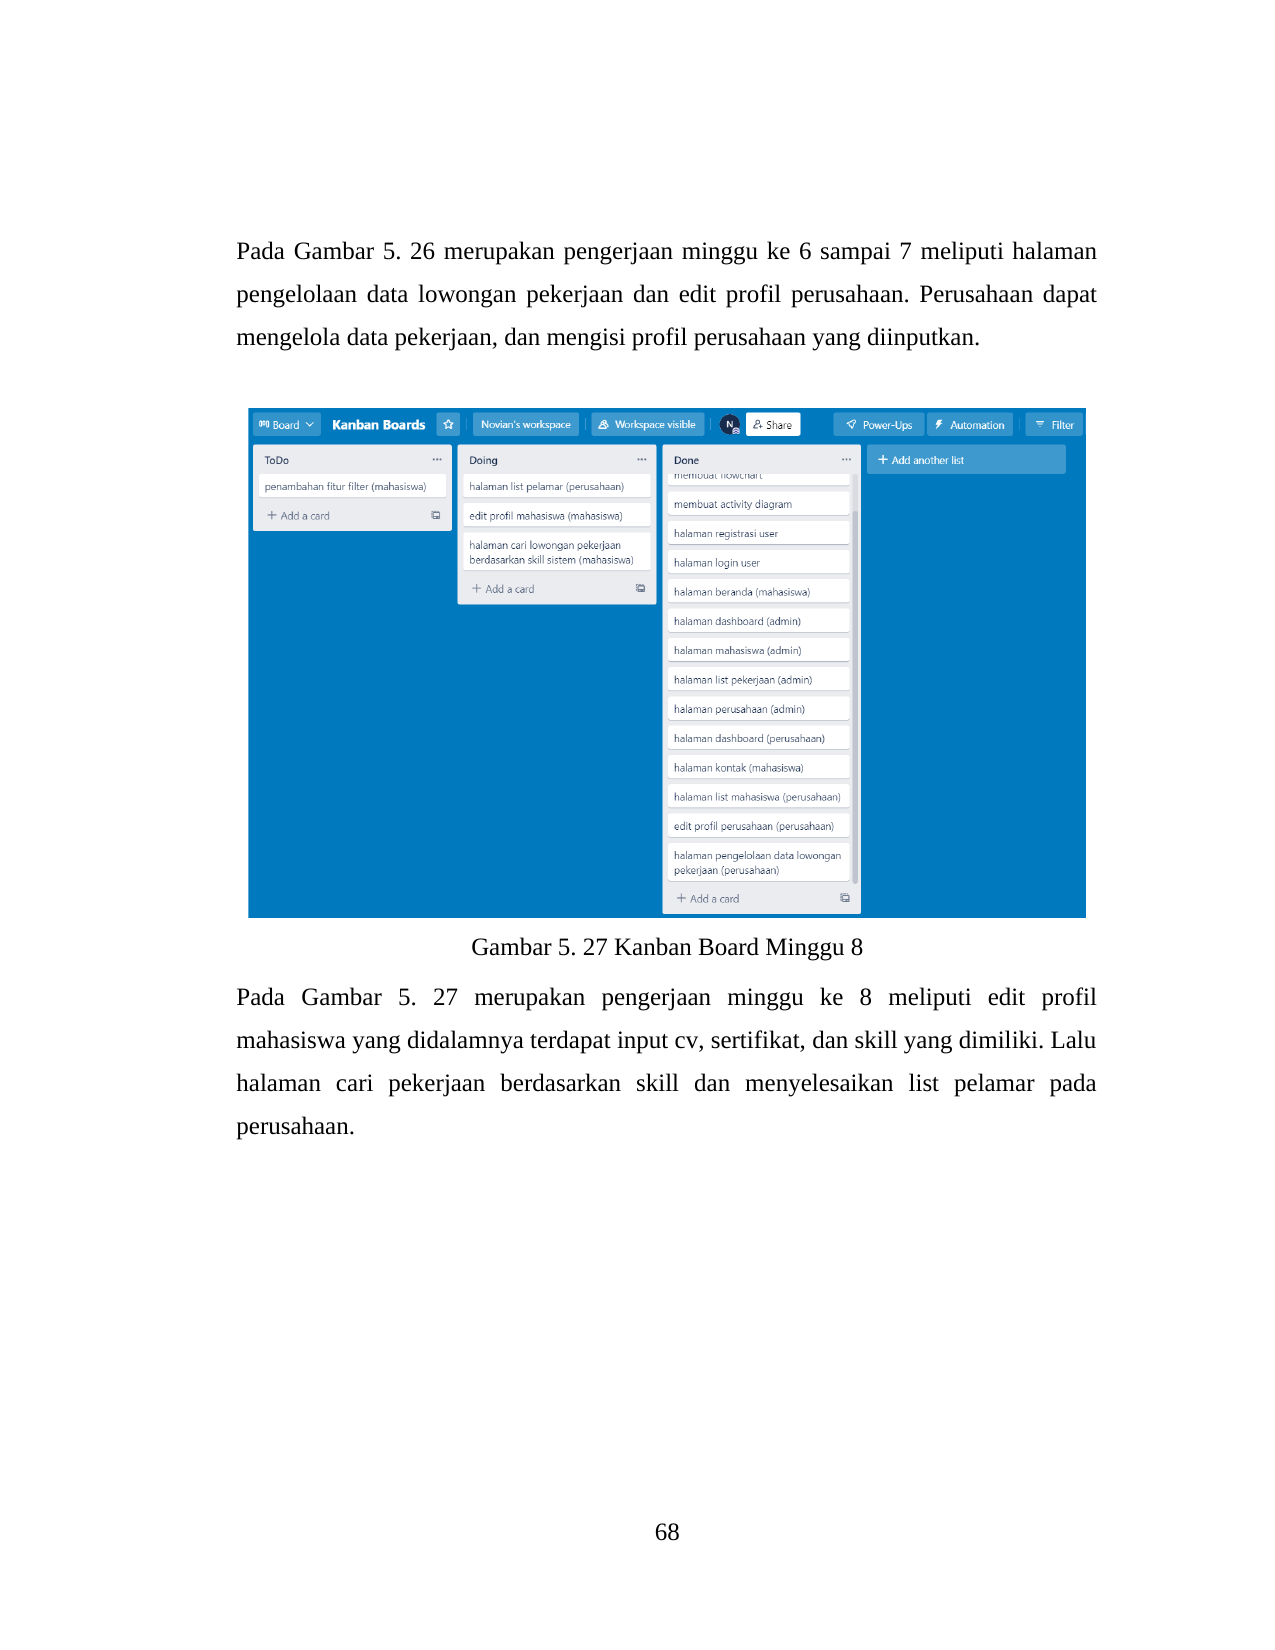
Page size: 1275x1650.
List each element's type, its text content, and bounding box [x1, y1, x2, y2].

picture [248, 408, 1086, 918]
text Pada Gambar 5. 27 merupakan pengerjaan minggu ke 8 meliputi edit profil mahasiswa yang didalamnya terdapat input cv, sertifikat, dan skill yang dimiliki. Lalu halaman cari pekerjaan berdasarkan skill dan menyelesaikan list pelamar pada perusahaan. [236, 982, 1098, 1140]
text Gambar 5. 27 Kanban Board Minggu 8 [236, 932, 1098, 961]
text Pada Gambar 5. 26 merupakan pengerjaan minggu ke 6 sampai 7 meliputi halaman pengelolaan data lowongan pekerjaan dan edit profil perusahaan. Perusahaan dapat mengelola data pekerjaan, dan mengisi profil perusahaan yang diinputkan. [236, 236, 1098, 351]
